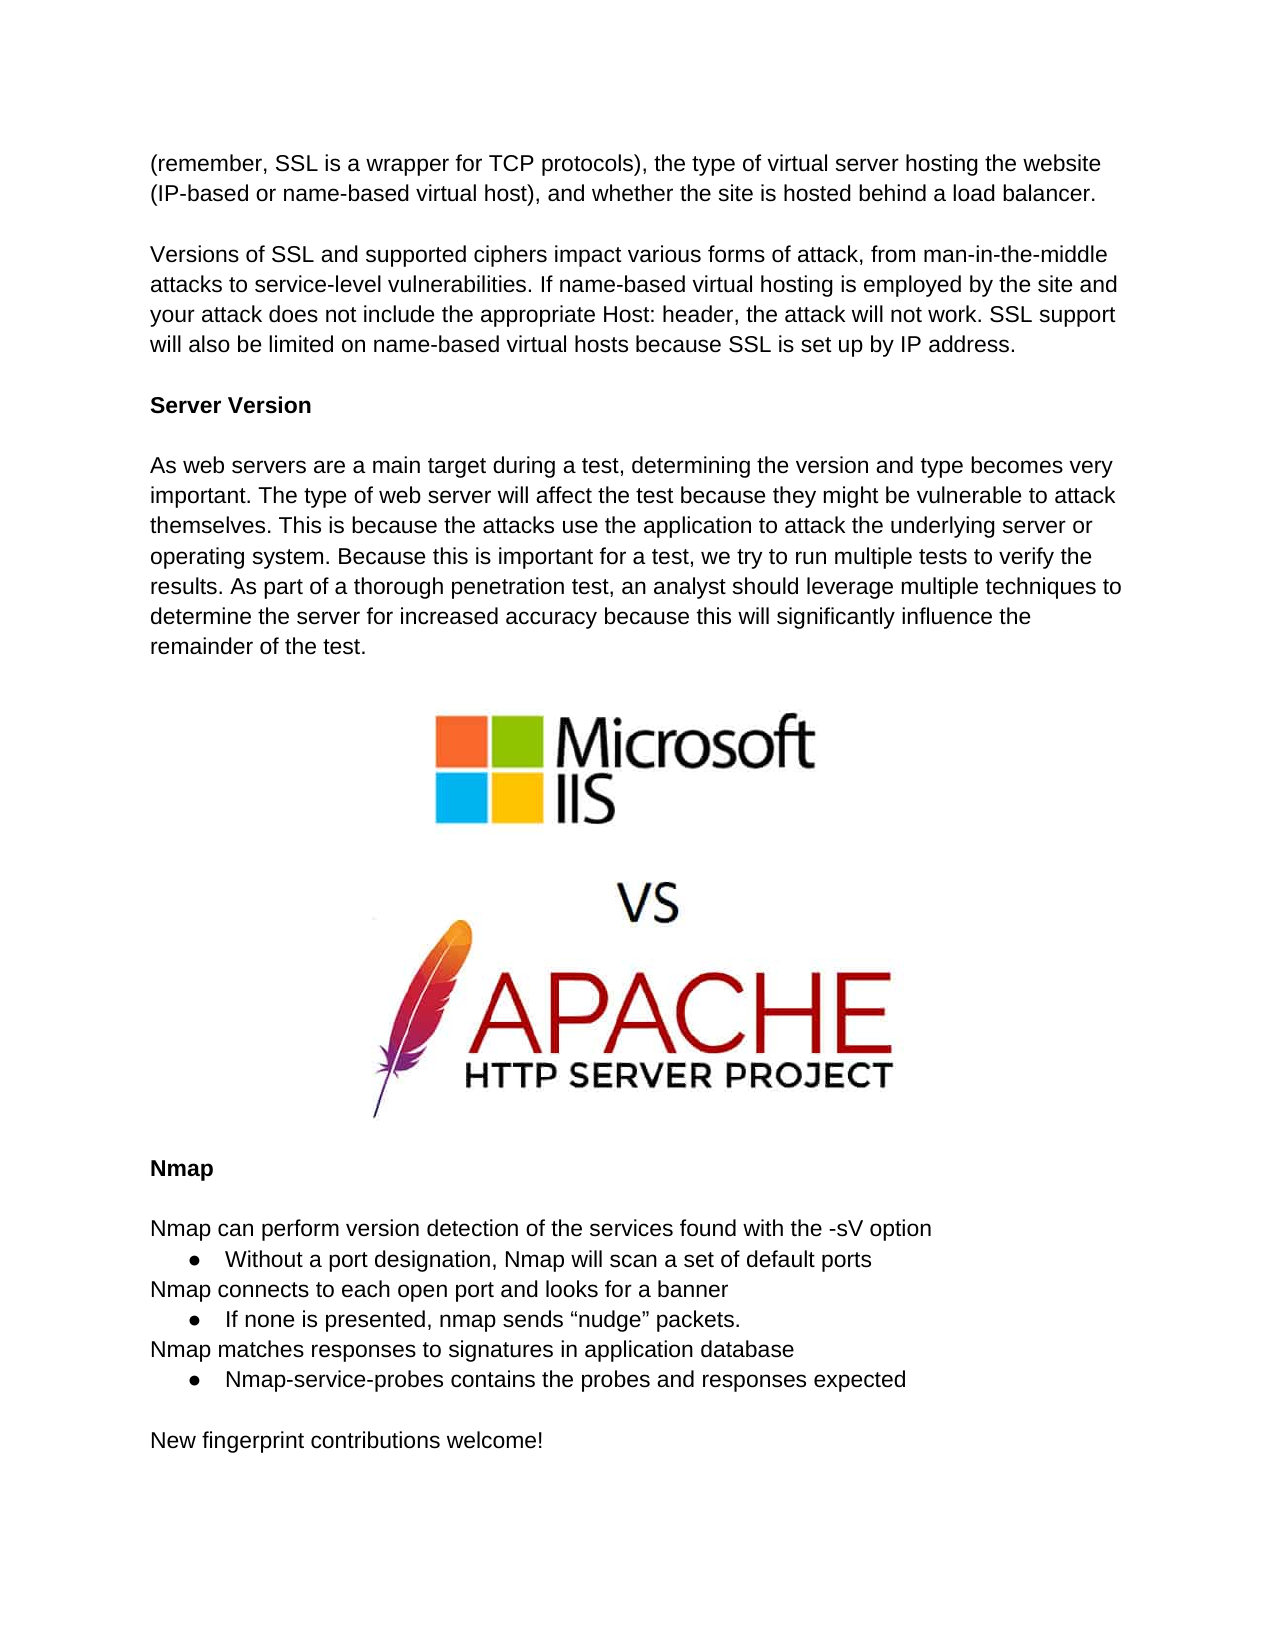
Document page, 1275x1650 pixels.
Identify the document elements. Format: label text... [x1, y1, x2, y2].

list Without a port designation, Nmap will scan a set of default ports [187, 1246, 1125, 1272]
text New fingerprint contributions welcome! [150, 1427, 1125, 1453]
text Nmap can perform version detection of the services found with the -sV option [150, 1215, 1125, 1242]
text Nmap connects to each open port and looks for a banner [150, 1276, 1125, 1302]
text Server Version [150, 392, 1125, 418]
text Versions of SSL and supported ciphers impact various forms of attack, from man-in-the-middle attacks to service-level vulnerabilities. If name-based virtual hosting is employed by the site and your attack does not include the appropriate Host: header, the attack will not work. SSL support will also be limited on name-based virtual hosts because SSL is set up by IP address. [150, 241, 1125, 358]
list If none is presented, nmap sends “nudge” packets. [187, 1306, 1125, 1332]
picture [325, 693, 950, 1121]
list Nmap-service-probes contains the probes and responses expected [187, 1366, 1125, 1393]
text Nmap matches responses to signatures in application database [150, 1336, 1125, 1363]
text Nmap [150, 1155, 1125, 1181]
text As web servers are a main target during a test, determining the version and type becomes very important. The type of web server will affect the test because they might be vulnerable to attack themselves. This is because the attacks use the application to attack the underlying server or operating system. Because this is important for a test, we try to run multiple tests to verify the results. As part of a thorough penetration test, an analyst should leverage multiple techniques to determine the server for increased accuracy because this will significantly influence the remainder of the test. [150, 452, 1125, 660]
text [150, 150, 1125, 207]
